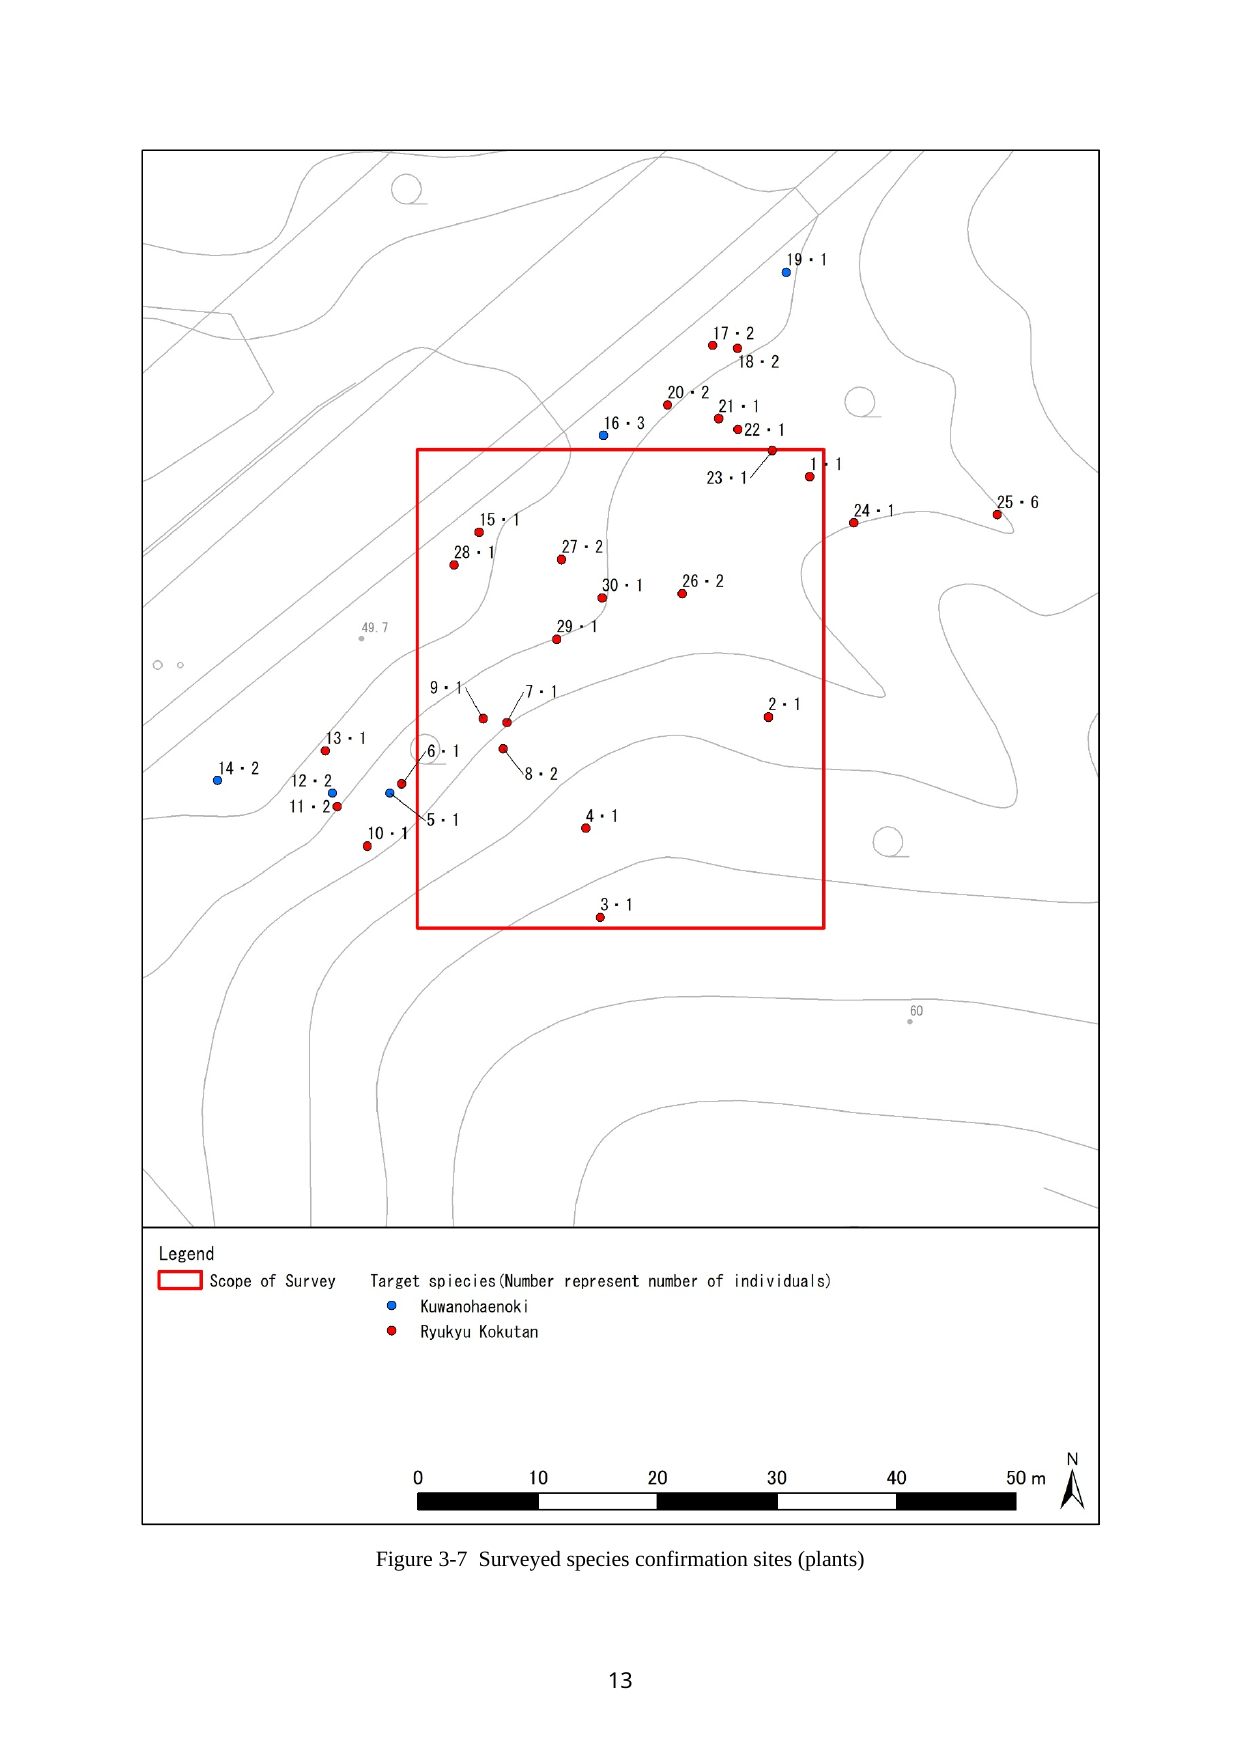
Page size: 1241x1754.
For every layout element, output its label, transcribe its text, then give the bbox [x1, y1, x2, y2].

picture [118, 127, 1122, 1547]
